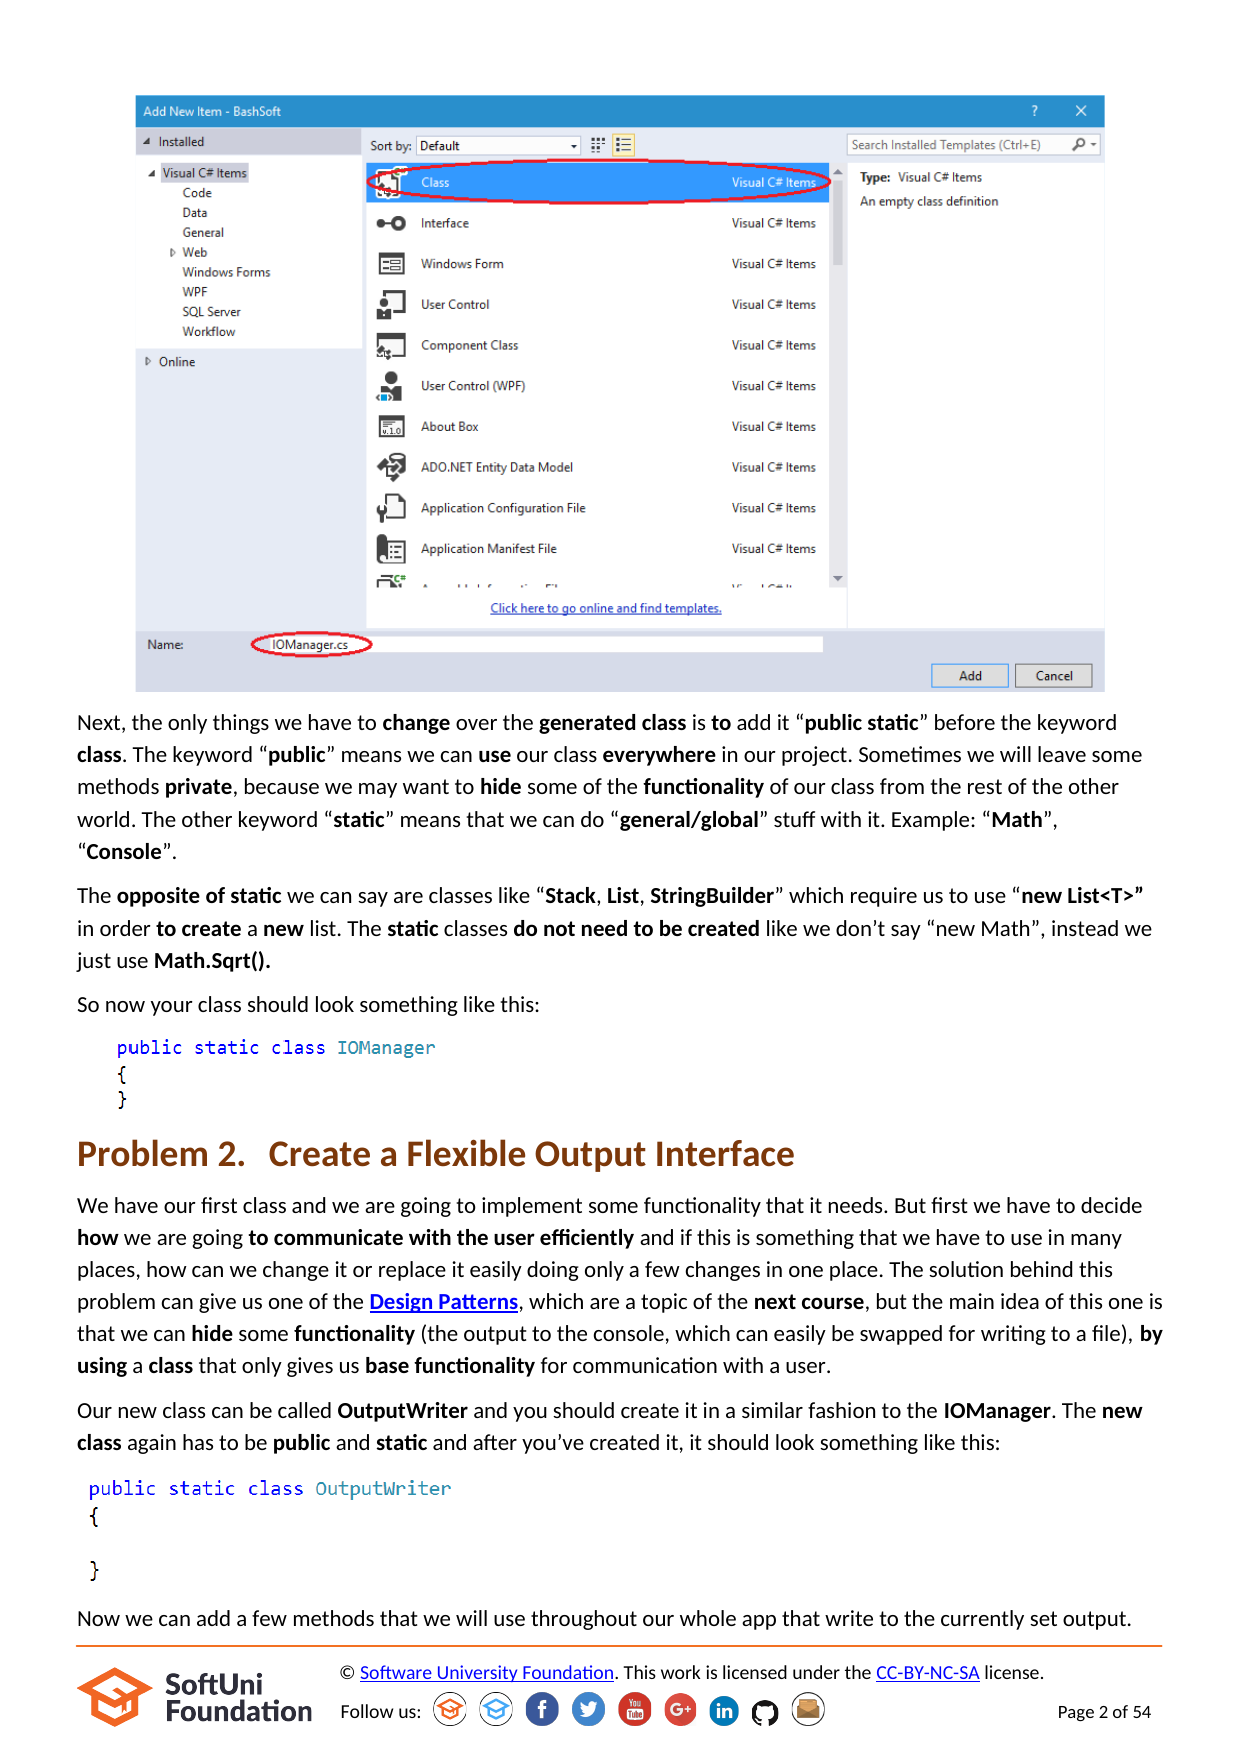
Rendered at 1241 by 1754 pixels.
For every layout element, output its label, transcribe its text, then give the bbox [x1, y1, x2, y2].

picture [618, 1692, 652, 1726]
text Now we can add a few methods that we will use throughout our whole app that write to the currently set output. [77, 1604, 1163, 1632]
picture [525, 1692, 559, 1726]
picture [433, 1692, 467, 1726]
picture [730, 1696, 739, 1705]
picture [709, 1696, 718, 1705]
picture [791, 1692, 825, 1726]
picture [723, 1708, 732, 1717]
picture [76, 1667, 312, 1727]
subtitle Create a Flexible Output Interface [77, 1130, 1163, 1176]
picture [76, 1035, 985, 1113]
picture [752, 1700, 779, 1726]
picture [664, 1693, 697, 1726]
text Our new class can be called OutputWriter and you should create it in a similar fashion to the IOManager. The new class again has to be public and static and after you’ve created it, it should look something like this: [77, 1396, 1163, 1457]
picture [709, 1717, 718, 1726]
picture [479, 1692, 513, 1726]
picture [572, 1692, 605, 1726]
text We have our first class and we are going to implement some functionality that it needs. But first we have to decide how we are going to communicate with the user efficiently and if this is something that we have to use in many places, how can we change it or replace it easily doing only a few changes in one place. The solution behind this problem can give us one of the Design Patterns, which are a topic of the next course, but the main idea of this one is that we can hide some functionality (the output to the console, which can easily be swapped for writing to a file), by using a class that only gives us base functionality for communication with a user. [77, 1191, 1163, 1380]
text Next, the only things we have to change over the generated class is to add it “public static” before the keyword class. The keyword “public” means we can use our class everywhere in our project. Sometimes we will leave some methods private, because we may want to hide some of the functionality of our class from the rest of the other world. The other keyword “static” means that we can do “general/global” stuff with it. Example: “Math”, “Console”. [77, 708, 1163, 865]
text So now your class should look something like this: [77, 991, 1163, 1019]
picture [135, 95, 1105, 692]
picture [76, 1473, 526, 1588]
picture [730, 1717, 739, 1726]
text The opposite of static we can say are classes like “Stack, List, StringBuilder” which require us to use “new List<T>” in order to create a new list. The static classes do not need to be created like we don’t say “new Math”, instead we just use Math.Sqrt(). [77, 882, 1163, 974]
